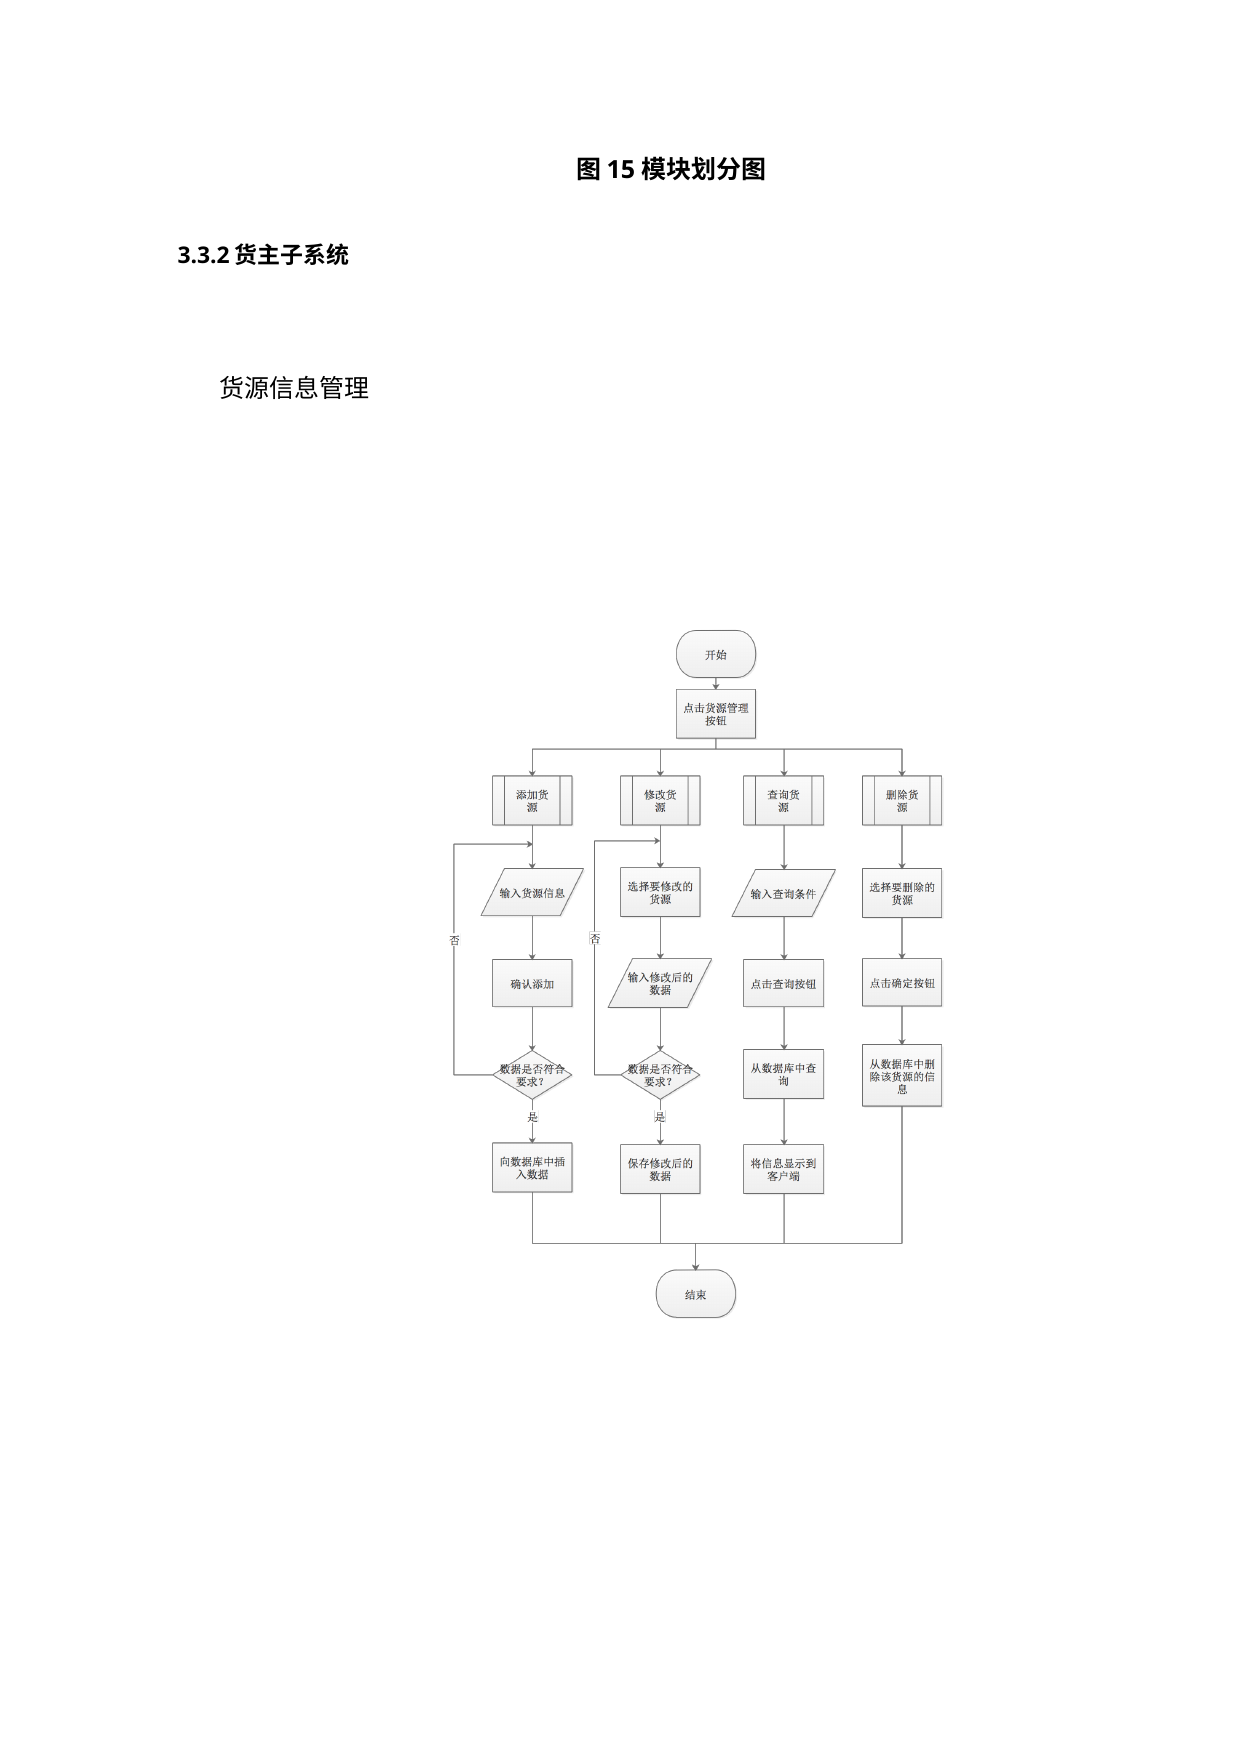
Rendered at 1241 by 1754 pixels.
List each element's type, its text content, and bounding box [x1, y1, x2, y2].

text 货源信息管理 [177, 354, 1122, 419]
text 图15 模块划分图 [177, 135, 1122, 200]
picture [418, 613, 959, 1350]
subtitle 3.3.2货主子系统 [177, 221, 1122, 286]
